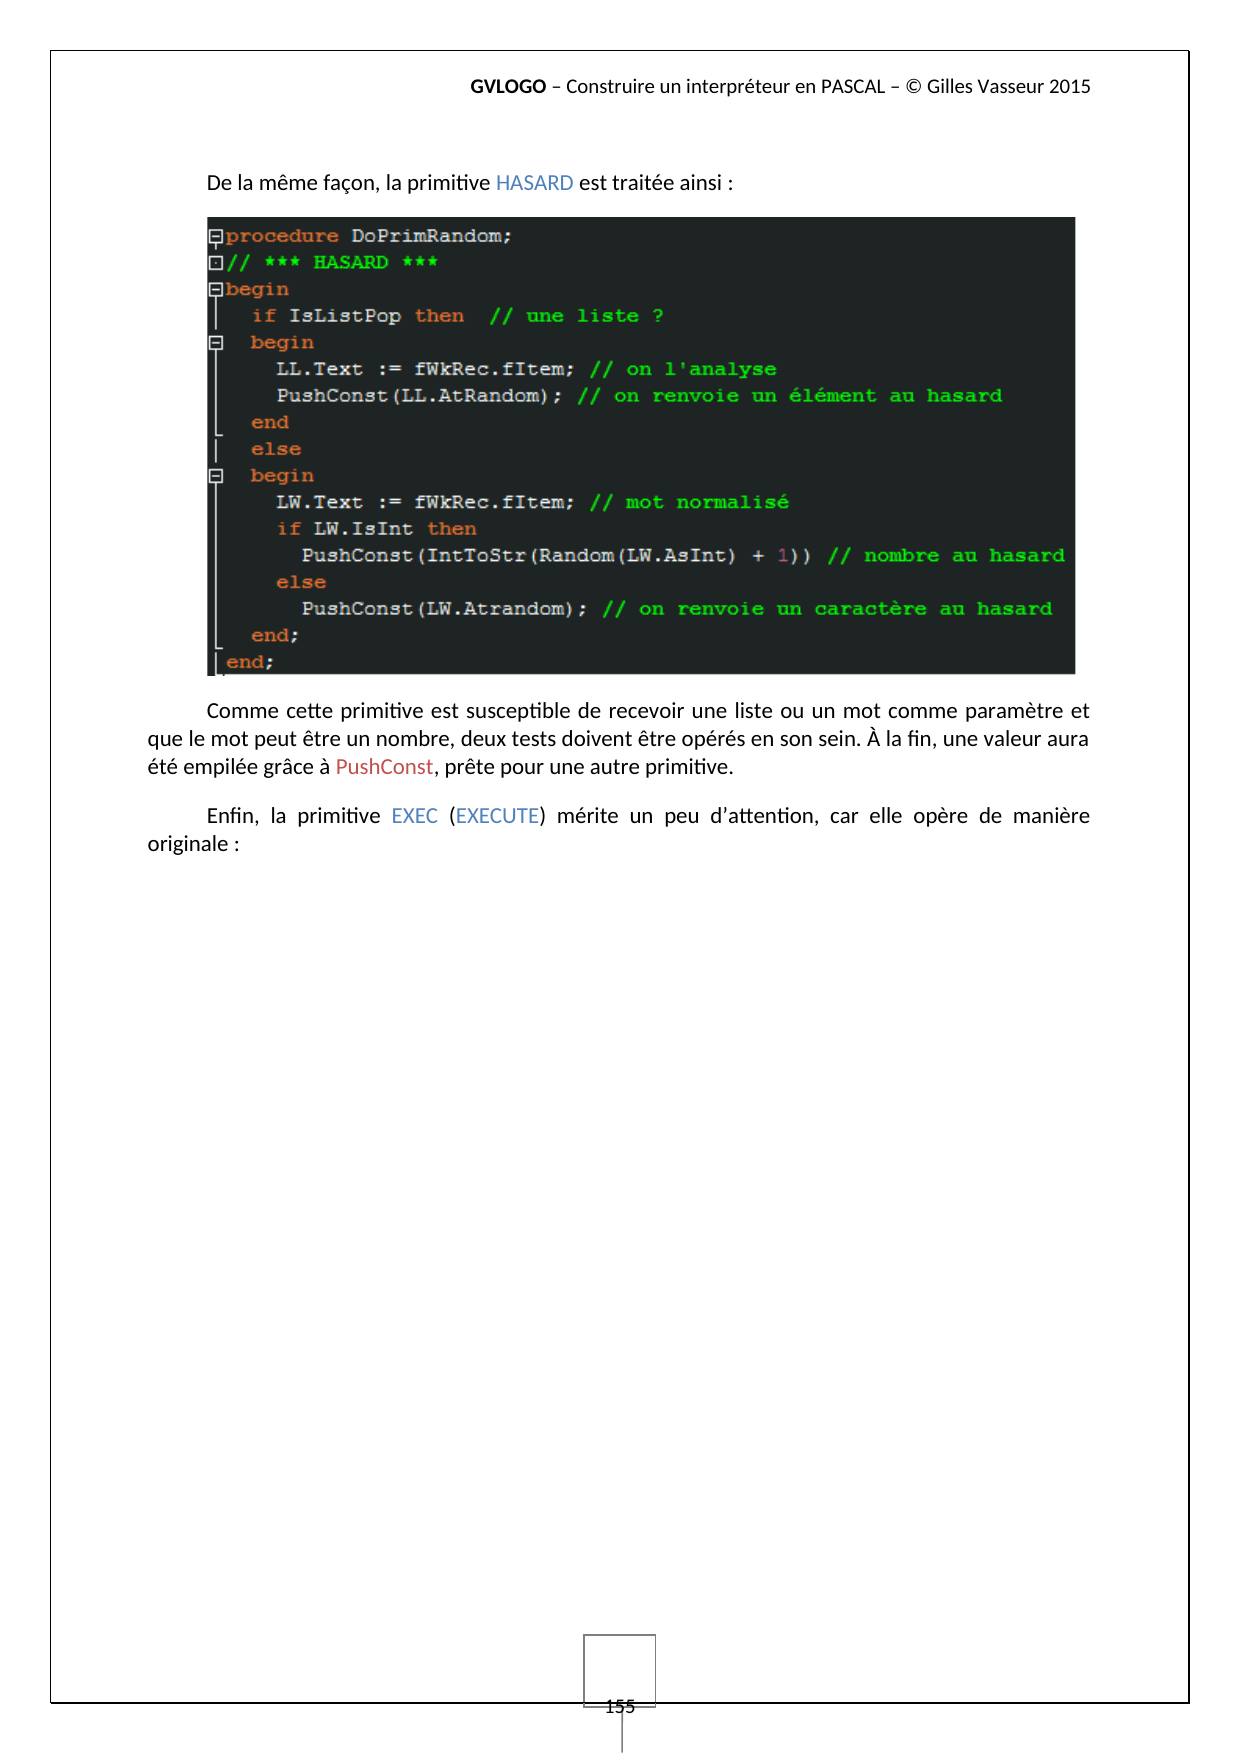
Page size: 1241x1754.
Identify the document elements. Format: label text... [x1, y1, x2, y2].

text Comme cette primitive est susceptible de recevoir une liste ou un mot comme paramètre et que le mot peut être un nombre, deux tests doivent être opérés en son sein. À la fin, une valeur aura été empilée grâce à PushConst, prête pour une autre primitive. [147, 696, 1092, 780]
text Enfin, la primitive EXEC (EXECUTE) mérite un peu d’attention, car elle opère de manière originale : [147, 801, 1092, 857]
picture [206, 217, 1076, 676]
text De la même façon, la primitive HASARD est traitée ainsi : [147, 168, 1092, 196]
